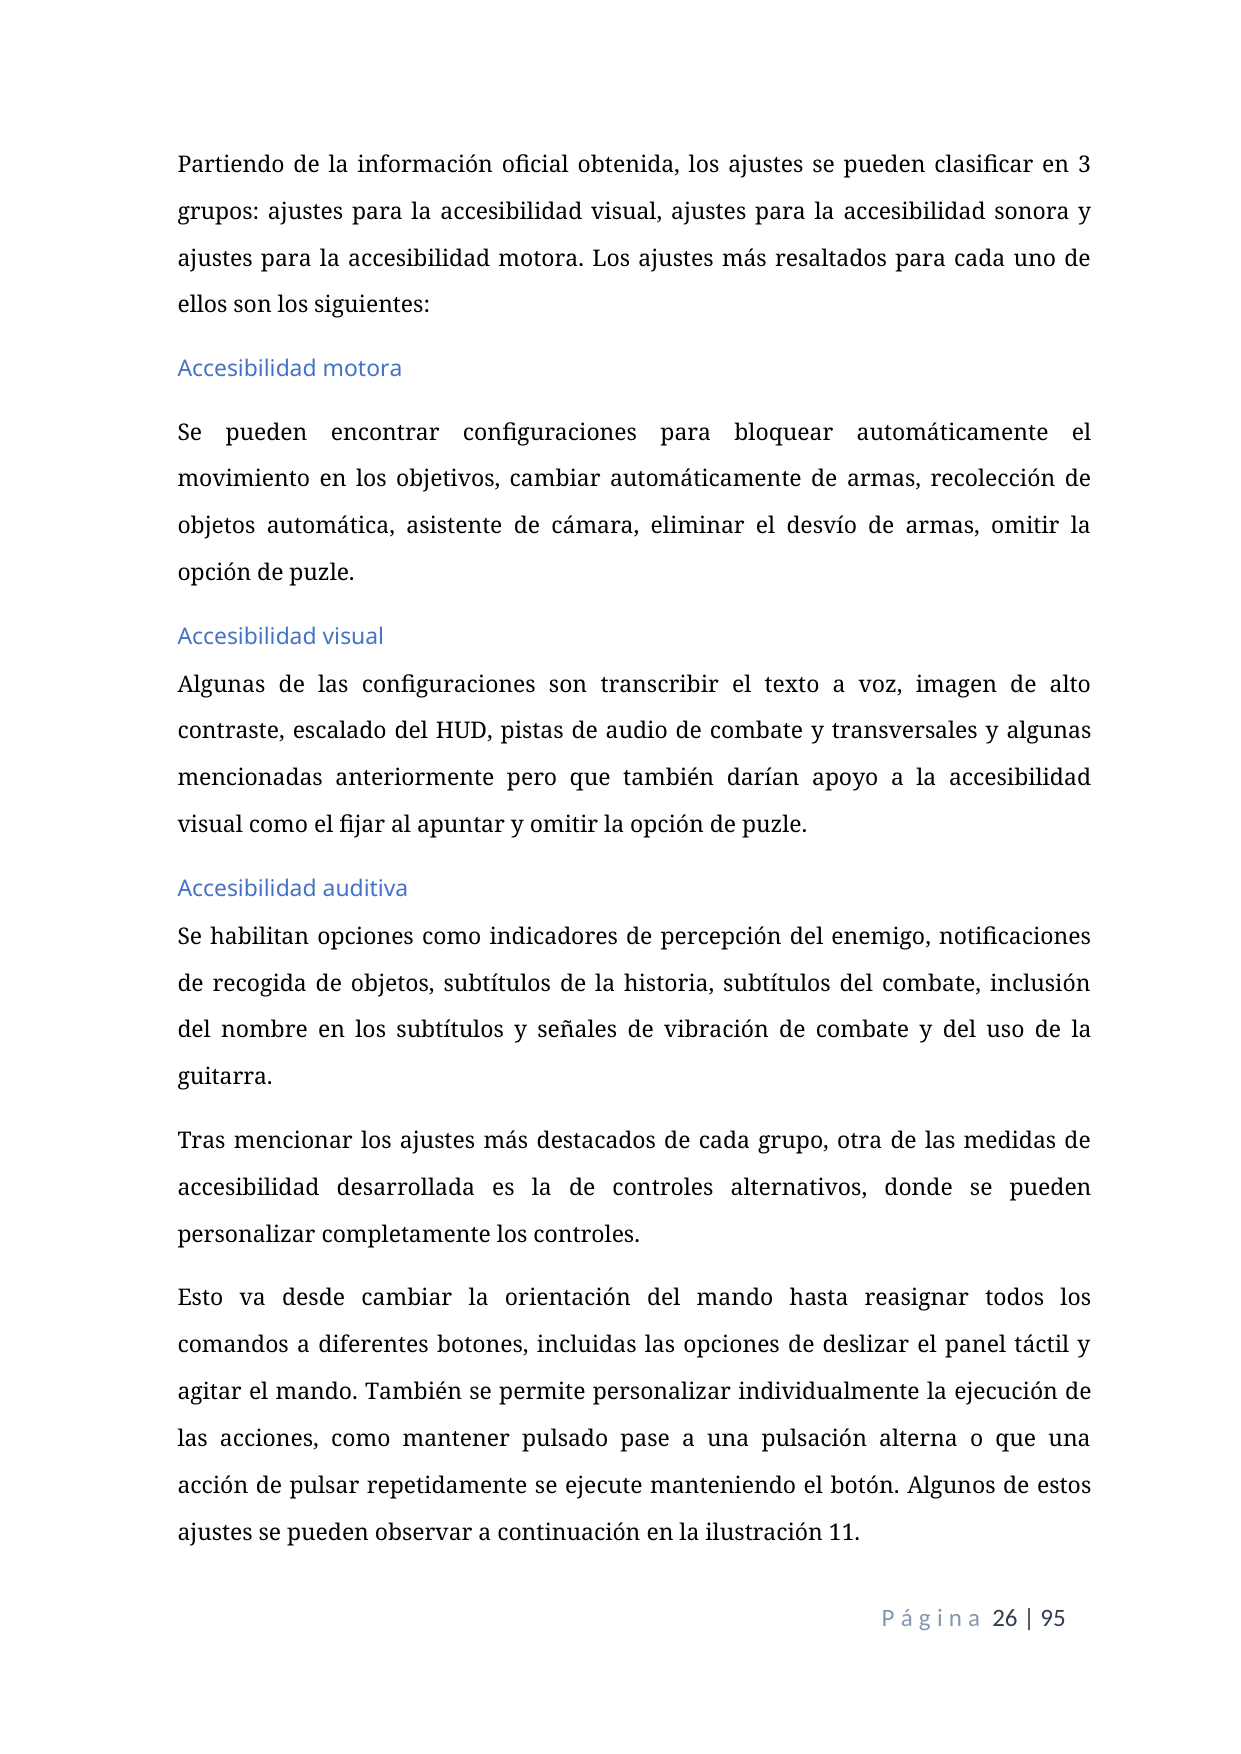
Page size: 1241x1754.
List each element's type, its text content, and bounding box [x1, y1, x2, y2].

text Se habilitan opciones como indicadores de percepción del enemigo, notificaciones de recogida de objetos, subtítulos de la historia, subtítulos del combate, inclusión del nombre en los subtítulos y señales de vibración de combate y del uso de la guitarra. [177, 919, 1092, 1091]
text Esto va desde cambiar la orientación del mando hasta reasignar todos los comandos a diferentes botones, incluidas las opciones de deslizar el panel táctil y agitar el mando. También se permite personalizar individualmente la ejecución de las acciones, como mantener pulsado pase a una pulsación alterna o que una acción de pulsar repetidamente se ejecute manteniendo el botón. Algunos de estos ajustes se pueden observar a continuación en la ilustración 11. [177, 1281, 1092, 1547]
text Algunas de las configuraciones son transcribir el texto a voz, imagen de alto contraste, escalado del HUD, pistas de audio de combate y transversales y algunas mencionadas anteriormente pero que también darían apoyo a la accesibilidad visual como el fijar al apuntar y omitir la opción de puzle. [177, 667, 1092, 839]
text Accesibilidad auditiva [177, 872, 1092, 903]
text Accesibilidad visual [177, 619, 1092, 651]
text Se pueden encontrar configuraciones para bloquear automáticamente el movimiento en los objetivos, cambiar automáticamente de armas, recolección de objetos automática, asistente de cámara, eliminar el desvío de armas, omitir la opción de puzle. [177, 415, 1092, 587]
text Tras mencionar los ajustes más destacados de cada grupo, otra de las medidas de accesibilidad desarrollada es la de controles alternativos, donde se pueden personalizar completamente los controles. [177, 1124, 1092, 1249]
text Partiendo de la información oficial obtenida, los ajustes se pueden clasificar en 3 grupos: ajustes para la accesibilidad visual, ajustes para la accesibilidad sonora y ajustes para la accesibilidad motora. Los ajustes más resaltados para cada uno de ellos son los siguientes: [177, 148, 1092, 319]
text Accesibilidad motora [177, 352, 1092, 383]
